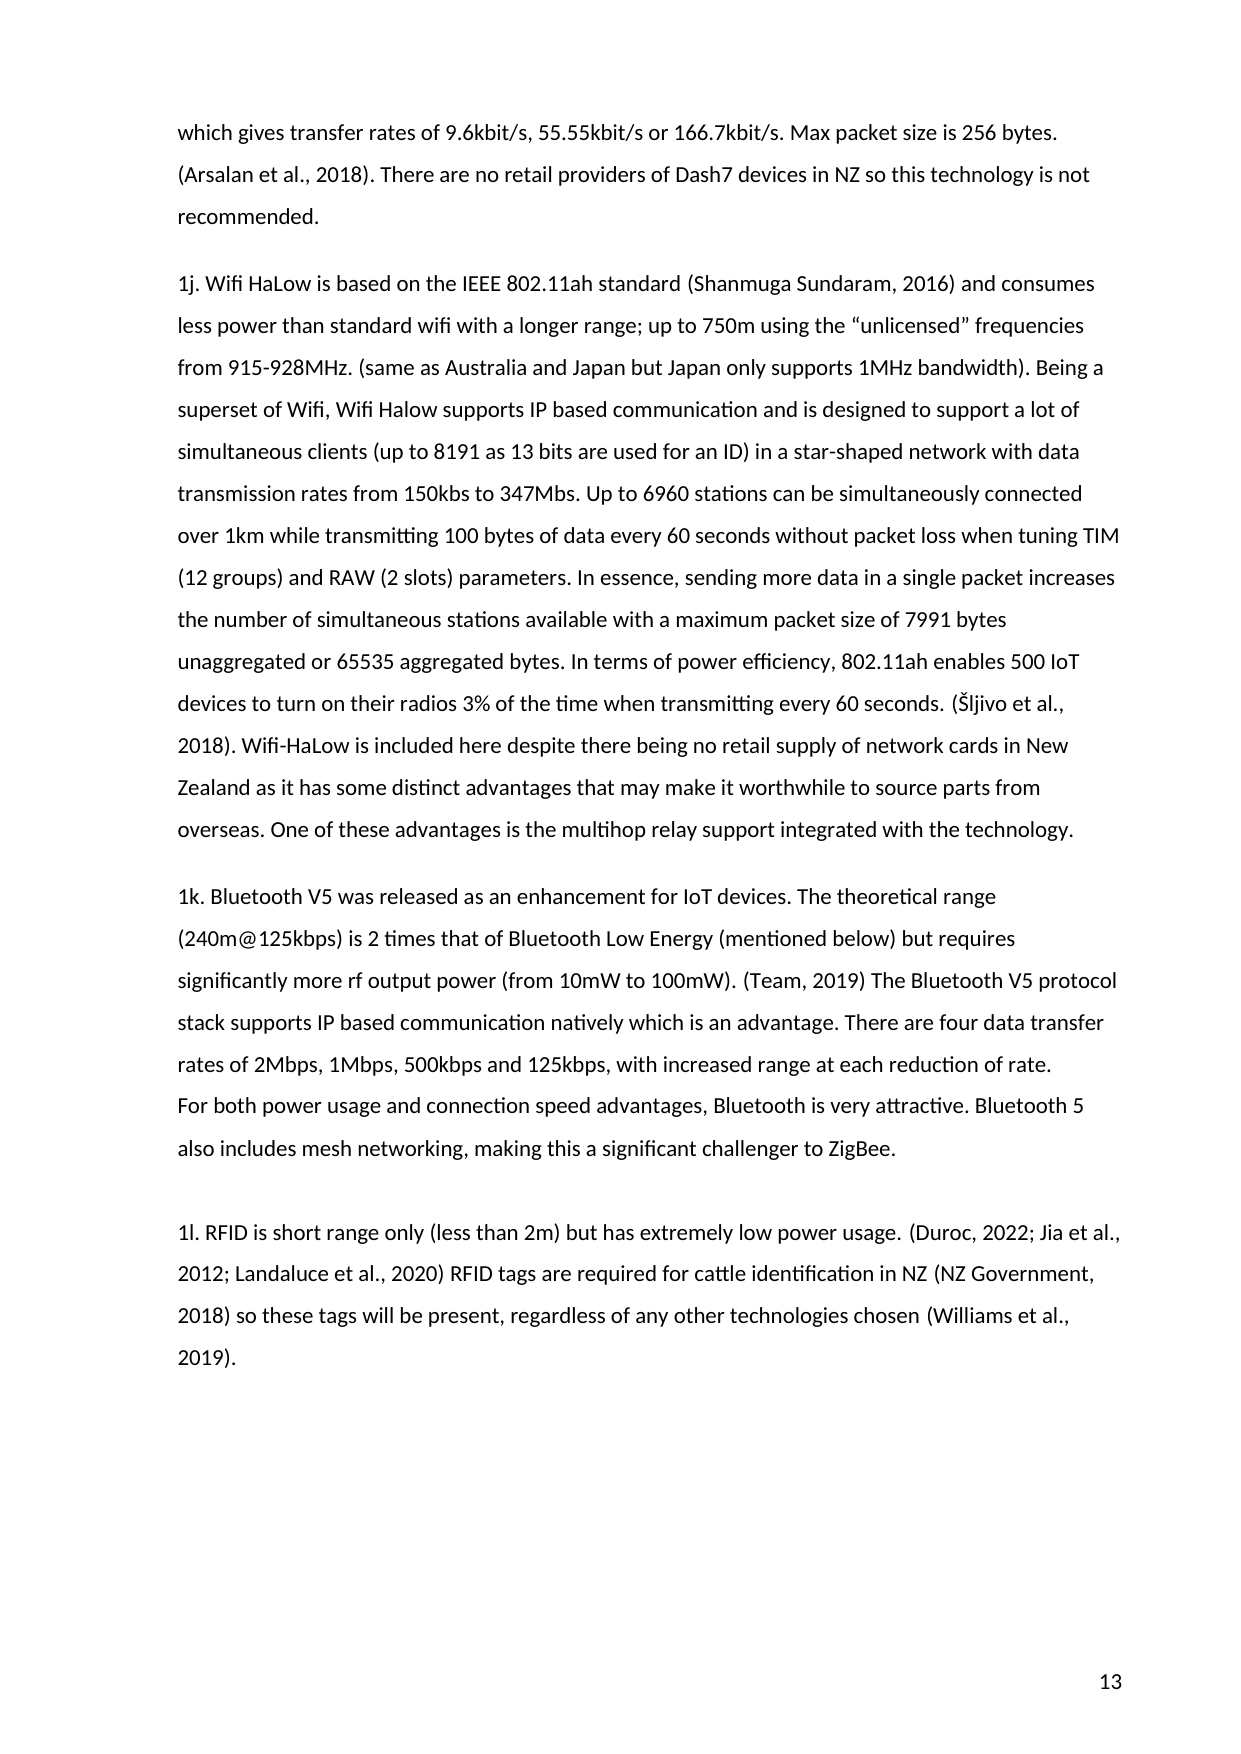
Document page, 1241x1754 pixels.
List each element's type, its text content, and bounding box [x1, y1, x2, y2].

text 1k. Bluetooth V5 was released as an enhancement for IoT devices. The theoretical range (240m@125kbps) is 2 times that of Bluetooth Low Energy (mentioned below) but requires significantly more rf output power (from 10mW to 100mW). (Team, 2019) The Bluetooth V5 protocol stack supports IP based communication natively which is an advantage. There are four data transfer rates of 2Mbps, 1Mbps, 500kbps and 125kbps, with increased range at each reduction of rate. For both power usage and connection speed advantages, Bluetooth is very attractive. Bluetooth 5 also includes mesh networking, making this a significant challenger to ZigBee. 1l. RFID is short range only (less than 2m) but has extremely low power usage. (Duroc, 2022; Jia et al., 2012; Landaluce et al., 2020) RFID tags are required for cattle identification in NZ (NZ Government, 2018) so these tags will be present, regardless of any other technologies chosen (Williams et al., 2019). [177, 882, 1122, 1372]
text 1j. Wifi HaLow is based on the IEEE 802.11ah standard (Shanmuga Sundaram, 2016) and consumes less power than standard wifi with a longer range; up to 750m using the “unlicensed” frequencies from 915-928MHz. (same as Australia and Japan but Japan only supports 1MHz bandwidth). Being a superset of Wifi, Wifi Halow supports IP based communication and is designed to support a lot of simultaneous clients (up to 8191 as 13 bits are used for an ID) in a star-shaped network with data transmission rates from 150kbs to 347Mbs. Up to 6960 stations can be simultaneously connected over 1km while transmitting 100 bytes of data every 60 seconds without packet loss when tuning TIM (12 groups) and RAW (2 slots) parameters. In essence, sending more data in a single packet increases the number of simultaneous stations available with a maximum packet size of 7991 bytes unaggregated or 65535 aggregated bytes. In terms of power efficiency, 802.11ah enables 500 IoT devices to turn on their radios 3% of the time when transmitting every 60 seconds. (Šljivo et al., 2018). Wifi-HaLow is included here despite there being no retail supply of network cards in New Zealand as it has some distinct advantages that may make it worthwhile to source parts from overseas. One of these advantages is the multihop relay support integrated with the technology. [177, 269, 1122, 843]
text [177, 118, 1122, 230]
